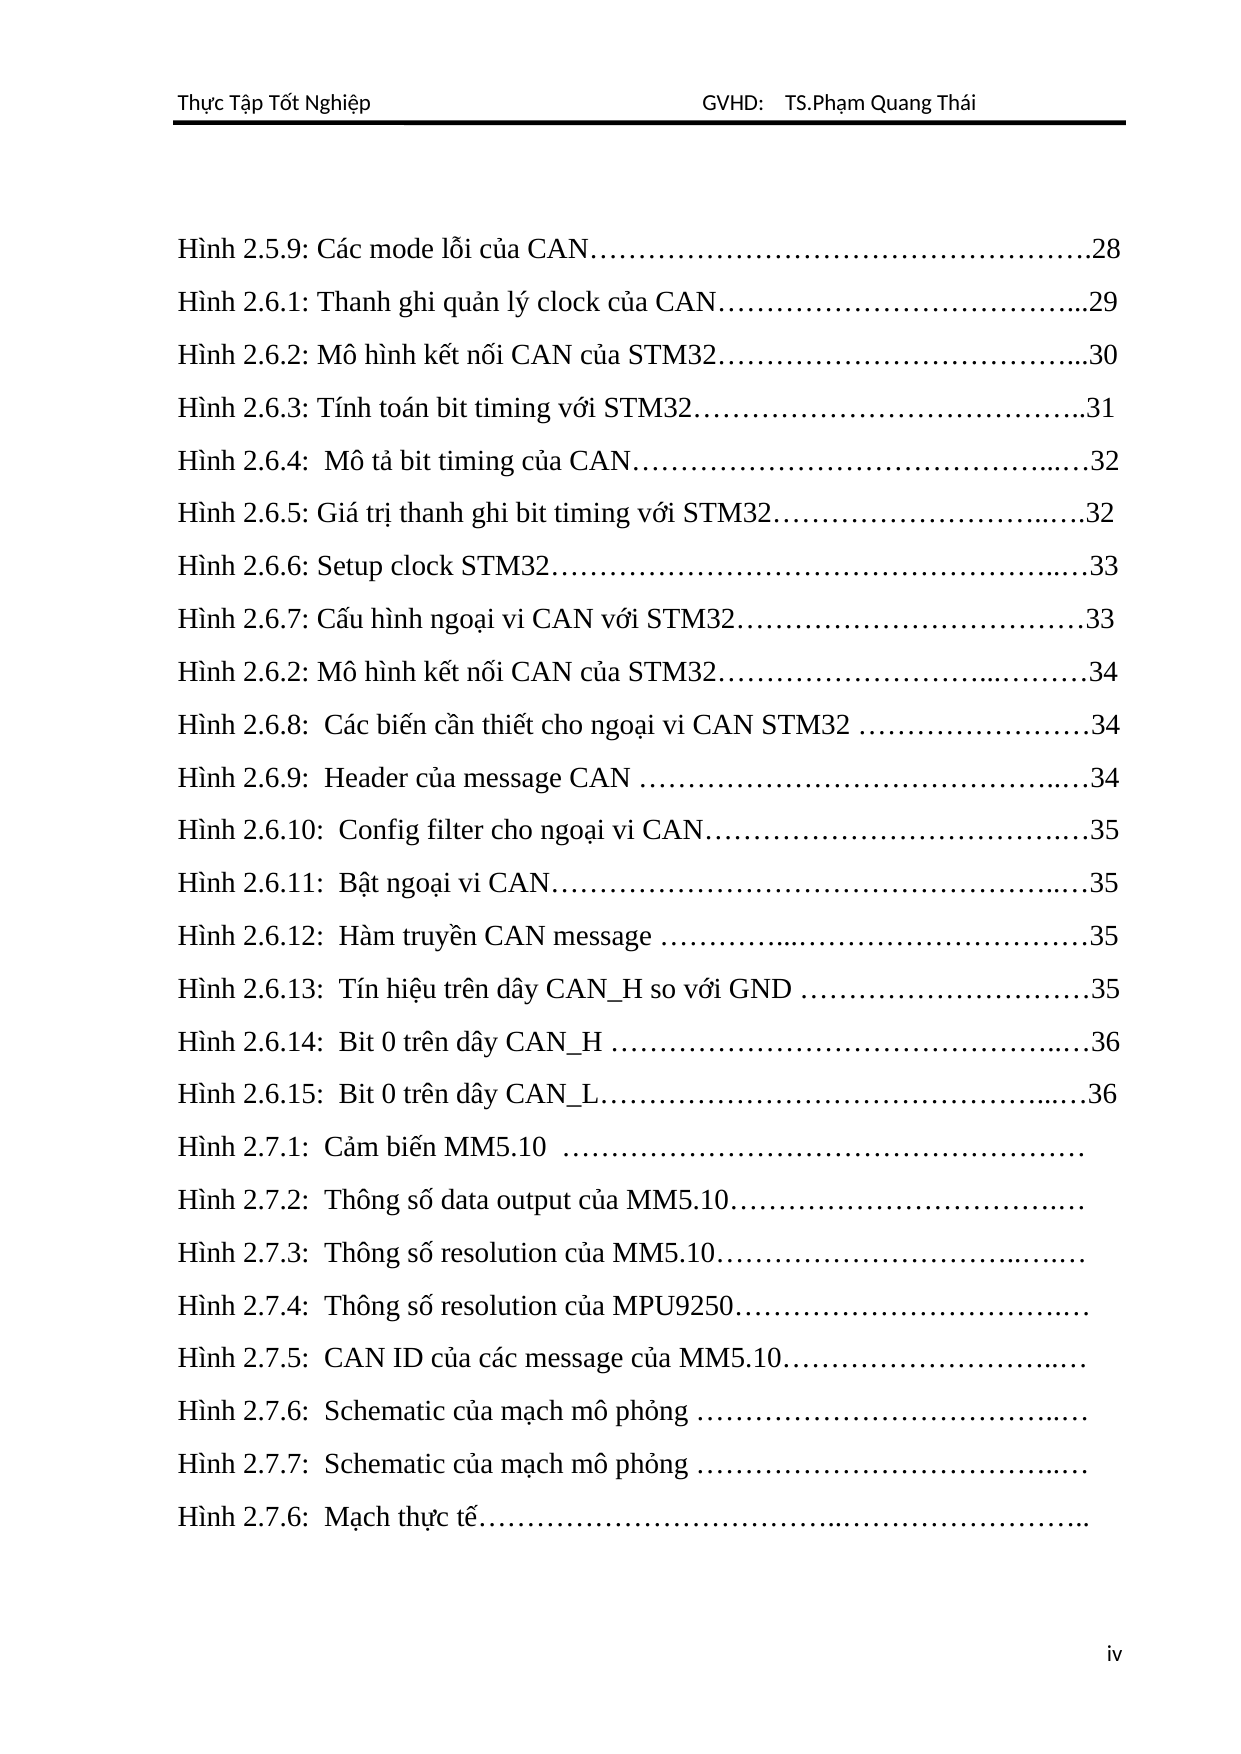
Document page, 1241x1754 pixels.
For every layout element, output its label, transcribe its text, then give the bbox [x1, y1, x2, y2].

text Hình 2.7.6: Mạch thực tế………………………………..……………………..42 [177, 1499, 1122, 1533]
text Hình 2.7.4: Thông số resolution của MPU9250…………………………….…40 [177, 1288, 1122, 1321]
text Hình 2.6.3: Tính toán bit timing với STM32…………………………………..31 [177, 390, 1122, 423]
text Hình 2.7.2: Thông số data output của MM5.10…………………………….…38 [177, 1182, 1122, 1216]
text Hình 2.7.5: CAN ID của các message của MM5.10………………………..…40 [177, 1341, 1122, 1374]
text Hình 2.7.6: Schematic của mạch mô phỏng ………………………………..…41 [177, 1393, 1122, 1427]
text Hình 2.6.10: Config filter cho ngoại vi CAN……………………………….…35 [177, 812, 1122, 846]
text Hình 2.7.3: Thông số resolution của MM5.10…………………………..….…39 [177, 1235, 1122, 1268]
text Hình 2.5.9: Các mode lỗi của CAN…………………………………………….28 [177, 232, 1122, 265]
text Hình 2.6.14: Bit 0 trên dây CAN_H ………………………………………..…36 [177, 1024, 1122, 1057]
text Hình 2.6.15: Bit 0 trên dây CAN_L………………………………………...…36 [177, 1077, 1122, 1110]
text Hình 2.6.1: Thanh ghi quản lý clock của CAN………………………………...29 [177, 284, 1122, 318]
text Hình 2.6.4: Mô tả bit timing của CAN……………………………………...…32 [177, 443, 1122, 476]
text Hình 2.6.9: Header của message CAN ……………………………………..…34 [177, 760, 1122, 793]
text Hình 2.6.11: Bật ngoại vi CAN……………………………………………..…35 [177, 865, 1122, 899]
text Hình 2.6.2: Mô hình kết nối CAN của STM32………………………...………34 [177, 654, 1122, 688]
text Hình 2.7.7: Schematic của mạch mô phỏng ………………………………..…41 [177, 1446, 1122, 1480]
text Hình 2.6.2: Mô hình kết nối CAN của STM32………………………………...30 [177, 337, 1122, 371]
text Hình 2.6.13: Tín hiệu trên dây CAN_H so với GND …………………………35 [177, 971, 1122, 1004]
text Hình 2.6.12: Hàm truyền CAN message …………...…………………………35 [177, 918, 1122, 952]
text Hình 2.6.6: Setup clock STM32……………………………………………..…33 [177, 548, 1122, 582]
text Hình 2.6.8: Các biến cần thiết cho ngoại vi CAN STM32 ……………………34 [177, 707, 1122, 740]
text Hình 2.7.1: Cảm biến MM5.10 ………………………………………………37 [177, 1129, 1122, 1163]
text Hình 2.6.7: Cấu hình ngoại vi CAN với STM32………………………………33 [177, 601, 1122, 635]
text Hình 2.6.5: Giá trị thanh ghi bit timing với STM32………………………..….32 [177, 496, 1122, 529]
